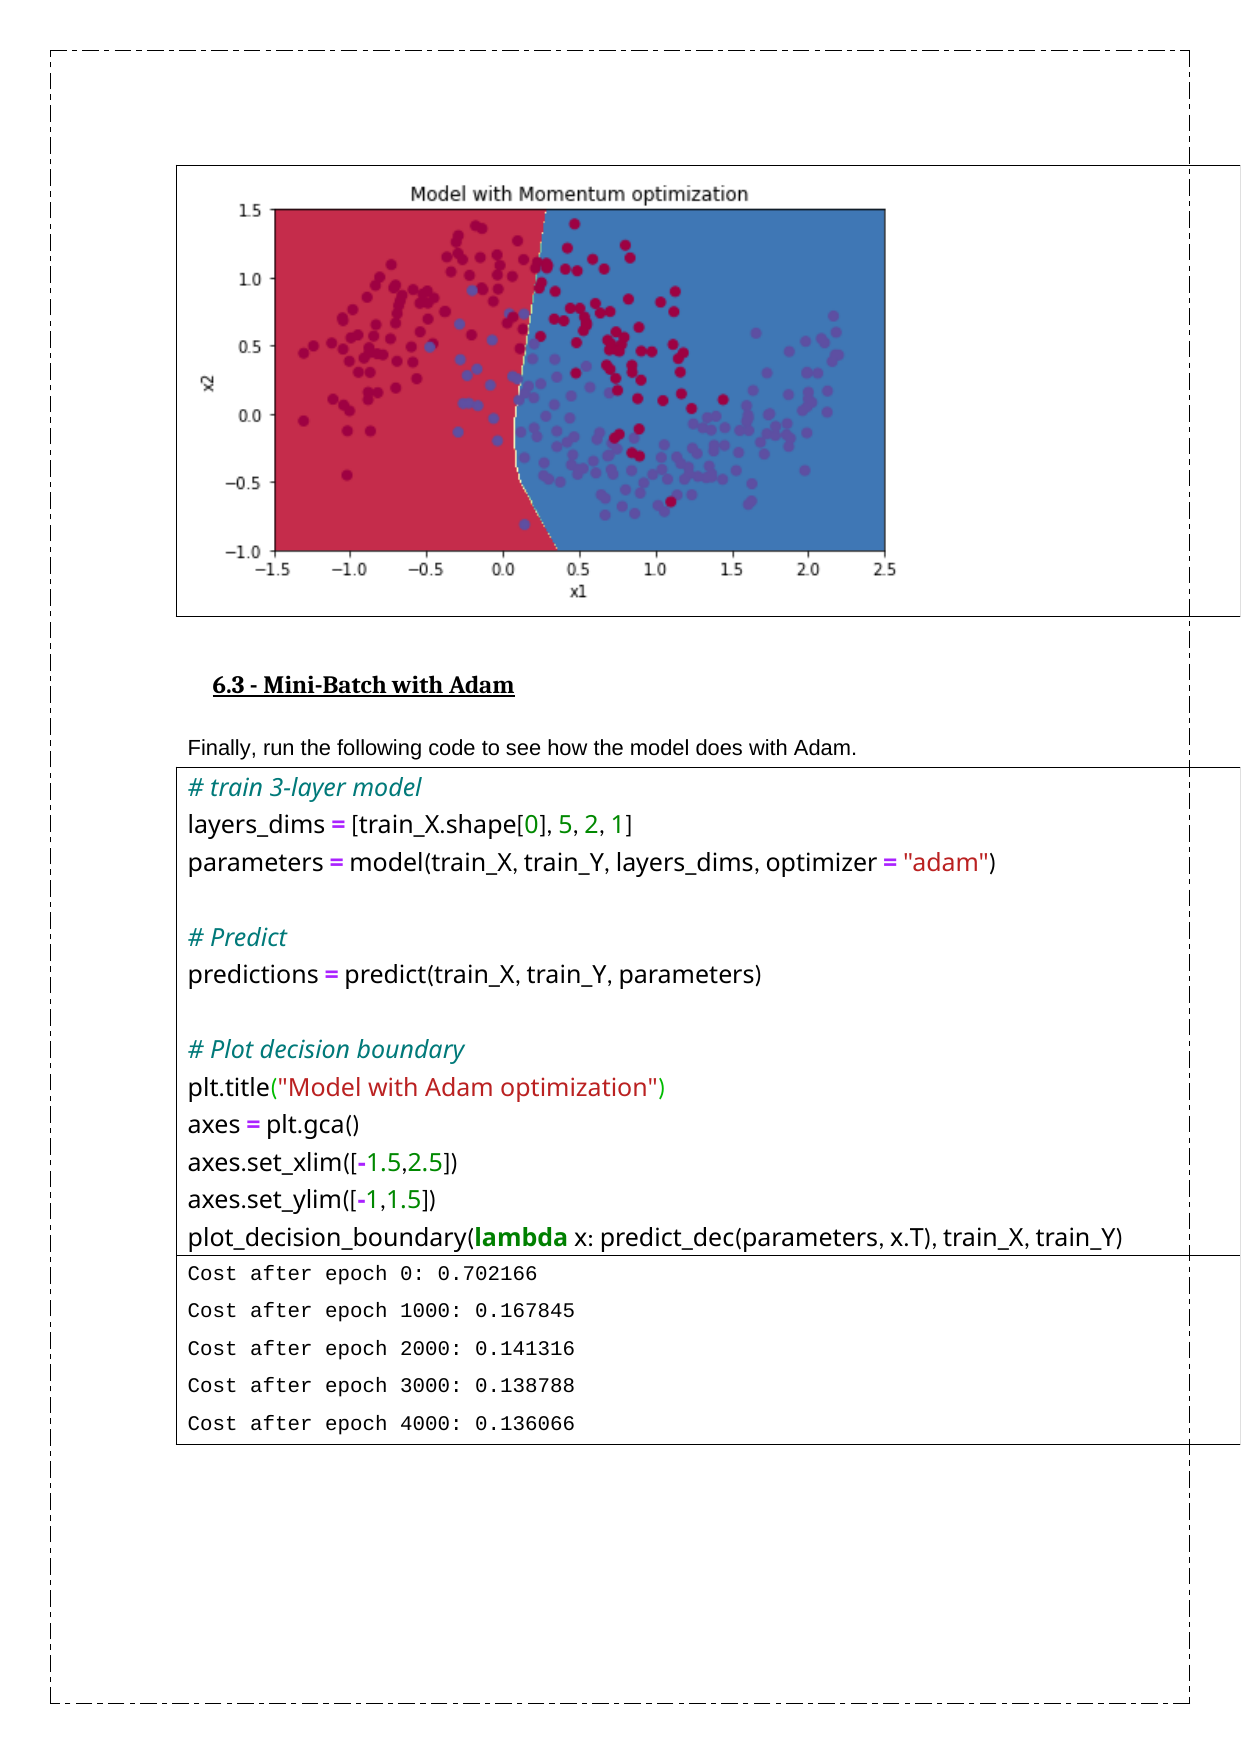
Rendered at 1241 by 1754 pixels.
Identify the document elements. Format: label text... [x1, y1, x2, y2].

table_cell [177, 1256, 1240, 1444]
picture [187, 174, 911, 607]
text Finally, run the following code to see how the model does with Adam. [187, 729, 1053, 767]
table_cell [177, 166, 1240, 616]
table_header # train 3-layer model layers_dims = [train_X.shape[0], 5, 2, 1] parameters = model(train_X, train_Y, layers_dims, optimizer = "adam") ​ # Predict predictions = predict(train_X, train_Y, parameters) ​ # Plot decision boundary plt.title("Model with Adam optimization") axes = plt.gca() axes.set_xlim([-1.5,2.5]) axes.set_ylim([-1,1.5]) plot_decision_boundary(lambda x: predict_dec(parameters, x.T), train_X, train_Y) [177, 768, 1240, 1255]
subtitle 6.3 - Mini-Batch with Adam [212, 667, 1053, 704]
